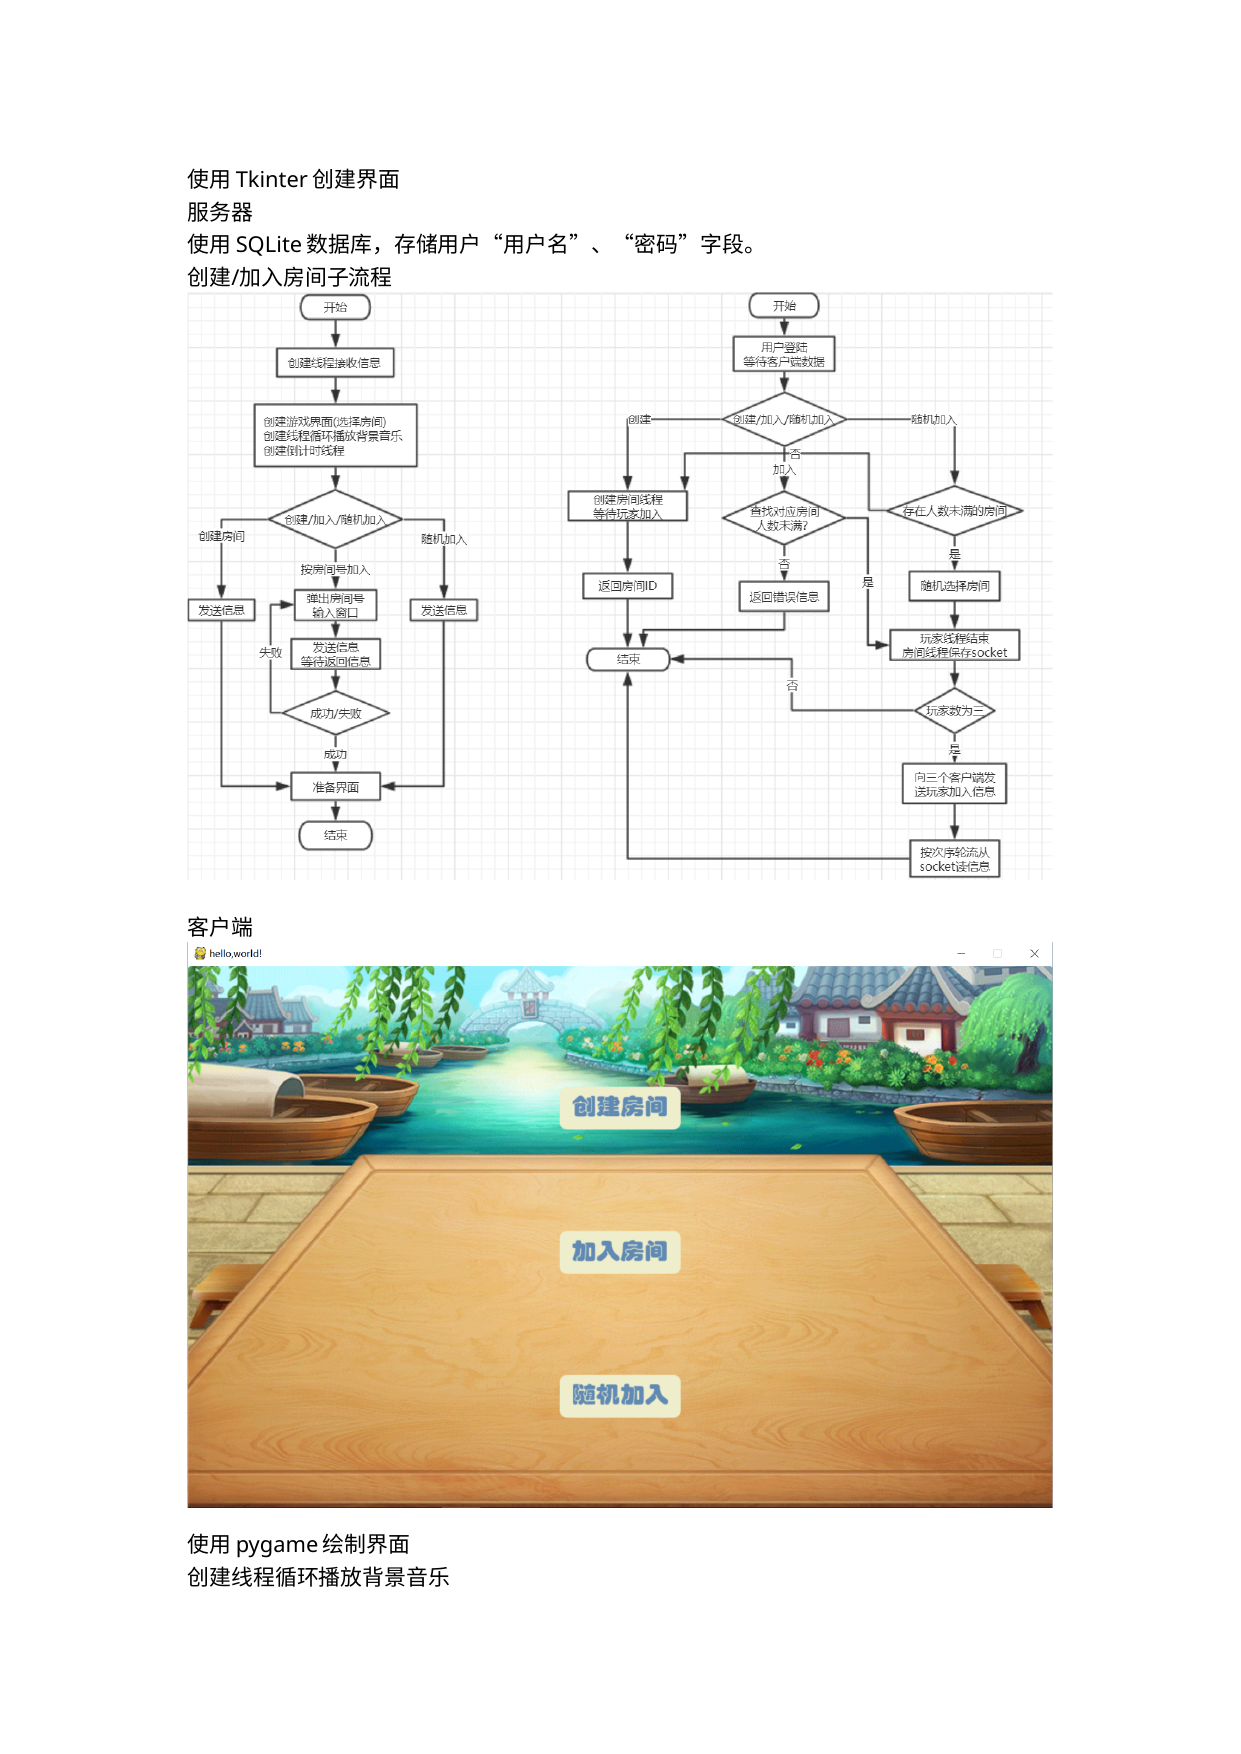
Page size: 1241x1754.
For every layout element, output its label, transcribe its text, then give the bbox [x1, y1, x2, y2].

text 使用SQLite数据库，存储用户“用户名”、“密码”字段。 [187, 227, 1053, 259]
text 使用pygame绘制界面 [187, 1527, 1053, 1559]
text 创建线程循环播放背景音乐 [187, 1559, 1053, 1592]
text 使用Tkinter创建界面 [187, 162, 1053, 194]
picture [187, 942, 1053, 1508]
picture [187, 292, 1053, 880]
text 服务器 [187, 194, 1053, 227]
text 客户端 [187, 909, 1053, 942]
text 创建/加入房间子流程 [187, 259, 1053, 292]
